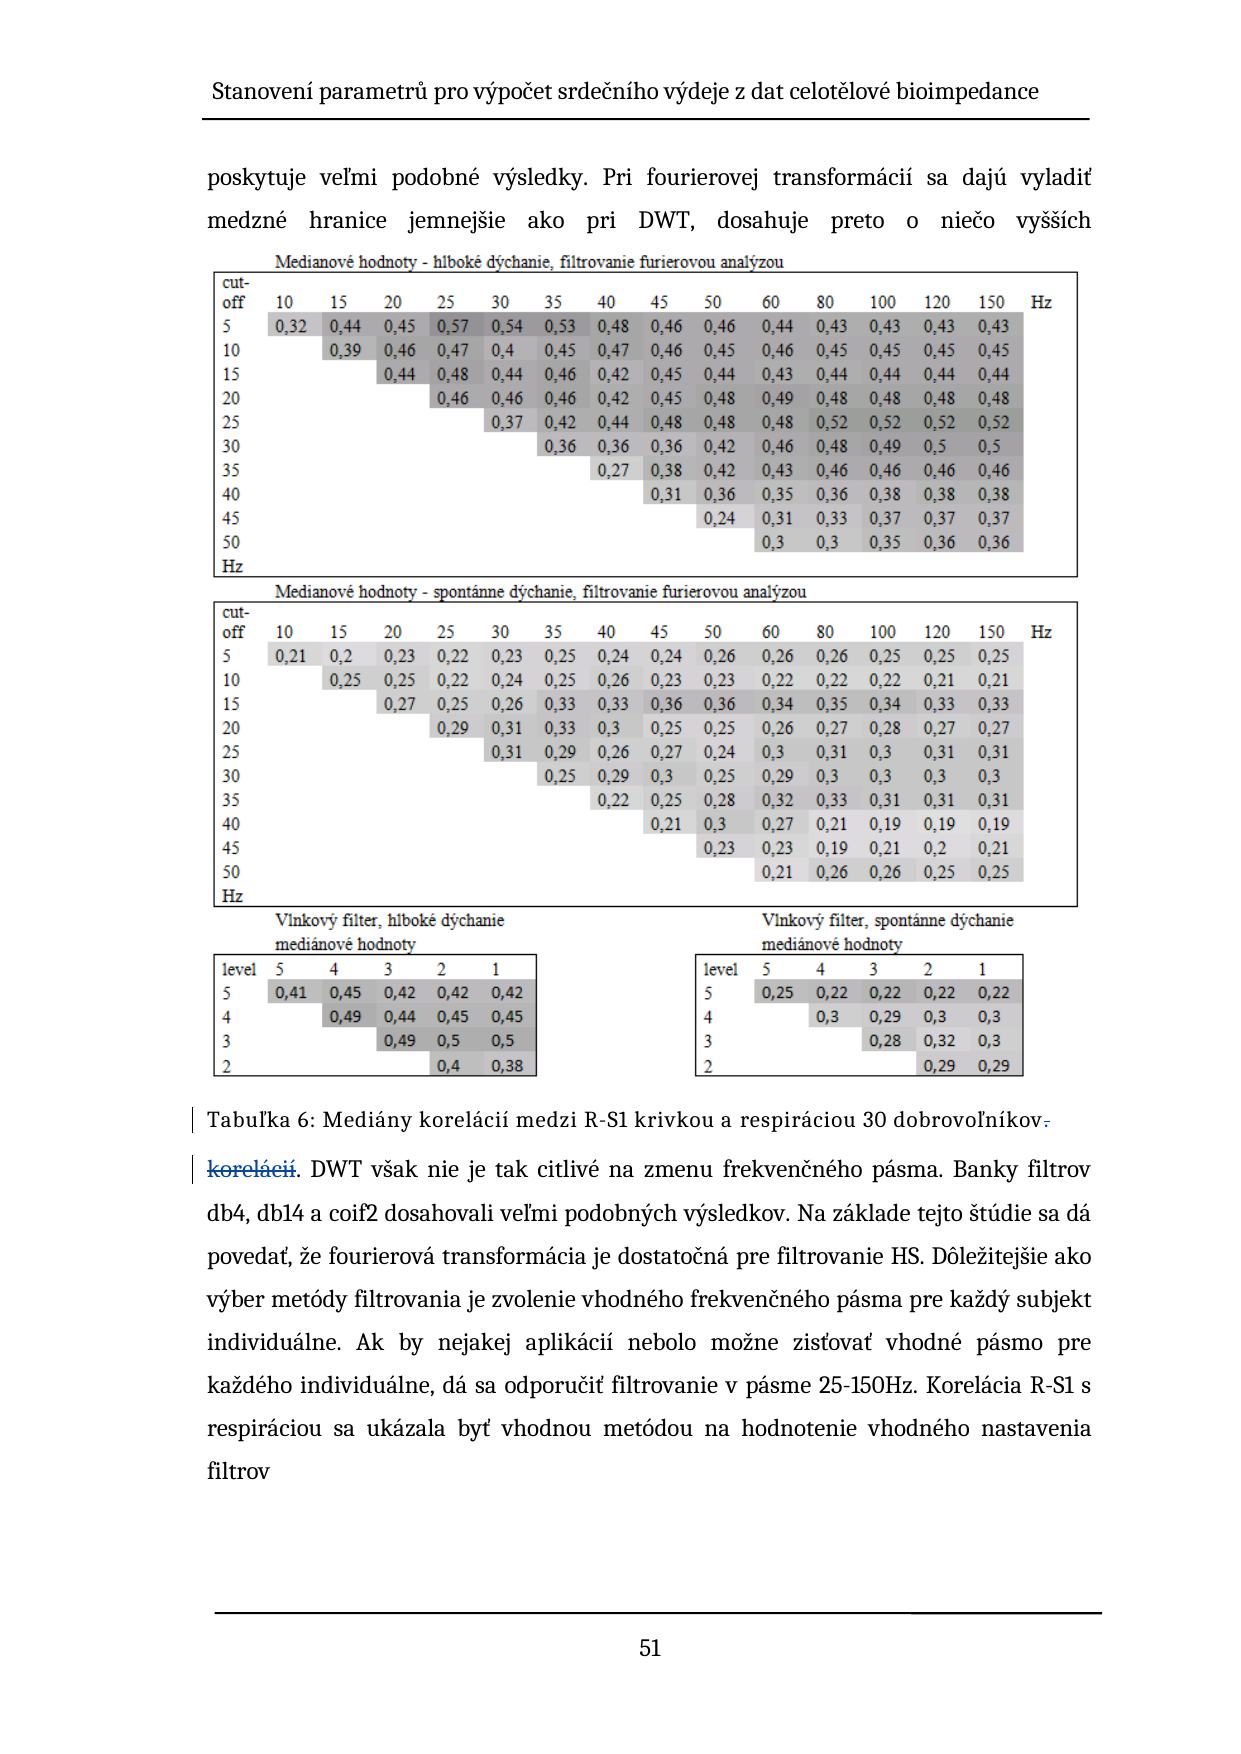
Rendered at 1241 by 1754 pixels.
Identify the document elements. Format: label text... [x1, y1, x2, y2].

picture [206, 249, 1092, 1093]
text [207, 163, 1092, 249]
text . DWT však nie je tak citlivé na zmenu frekvenčného pásma. Banky filtrov db4, db14 a coif2 dosahovali veľmi podobných výsledkov. Na základe tejto štúdie sa dá povedať, že fourierová transformácia je dostatočná pre filtrovanie HS. Dôležitejšie ako výber metódy filtrovania je zvolenie vhodného frekvenčného pásma pre každý subjekt individuálne. Ak by nejakej aplikácií nebolo možne zisťovať vhodné pásmo pre každého individuálne, dá sa odporučiť filtrovanie v pásme 25-150Hz. Korelácia R-S1 s respiráciou sa ukázala byť vhodnou metódou na hodnotenie vhodného nastavenia filtrov [207, 1155, 1092, 1486]
text Tabuľka 6: Mediány korelácií medzi R-S1 krivkou a respiráciou 30 dobrovoľníkov [207, 1107, 1092, 1133]
